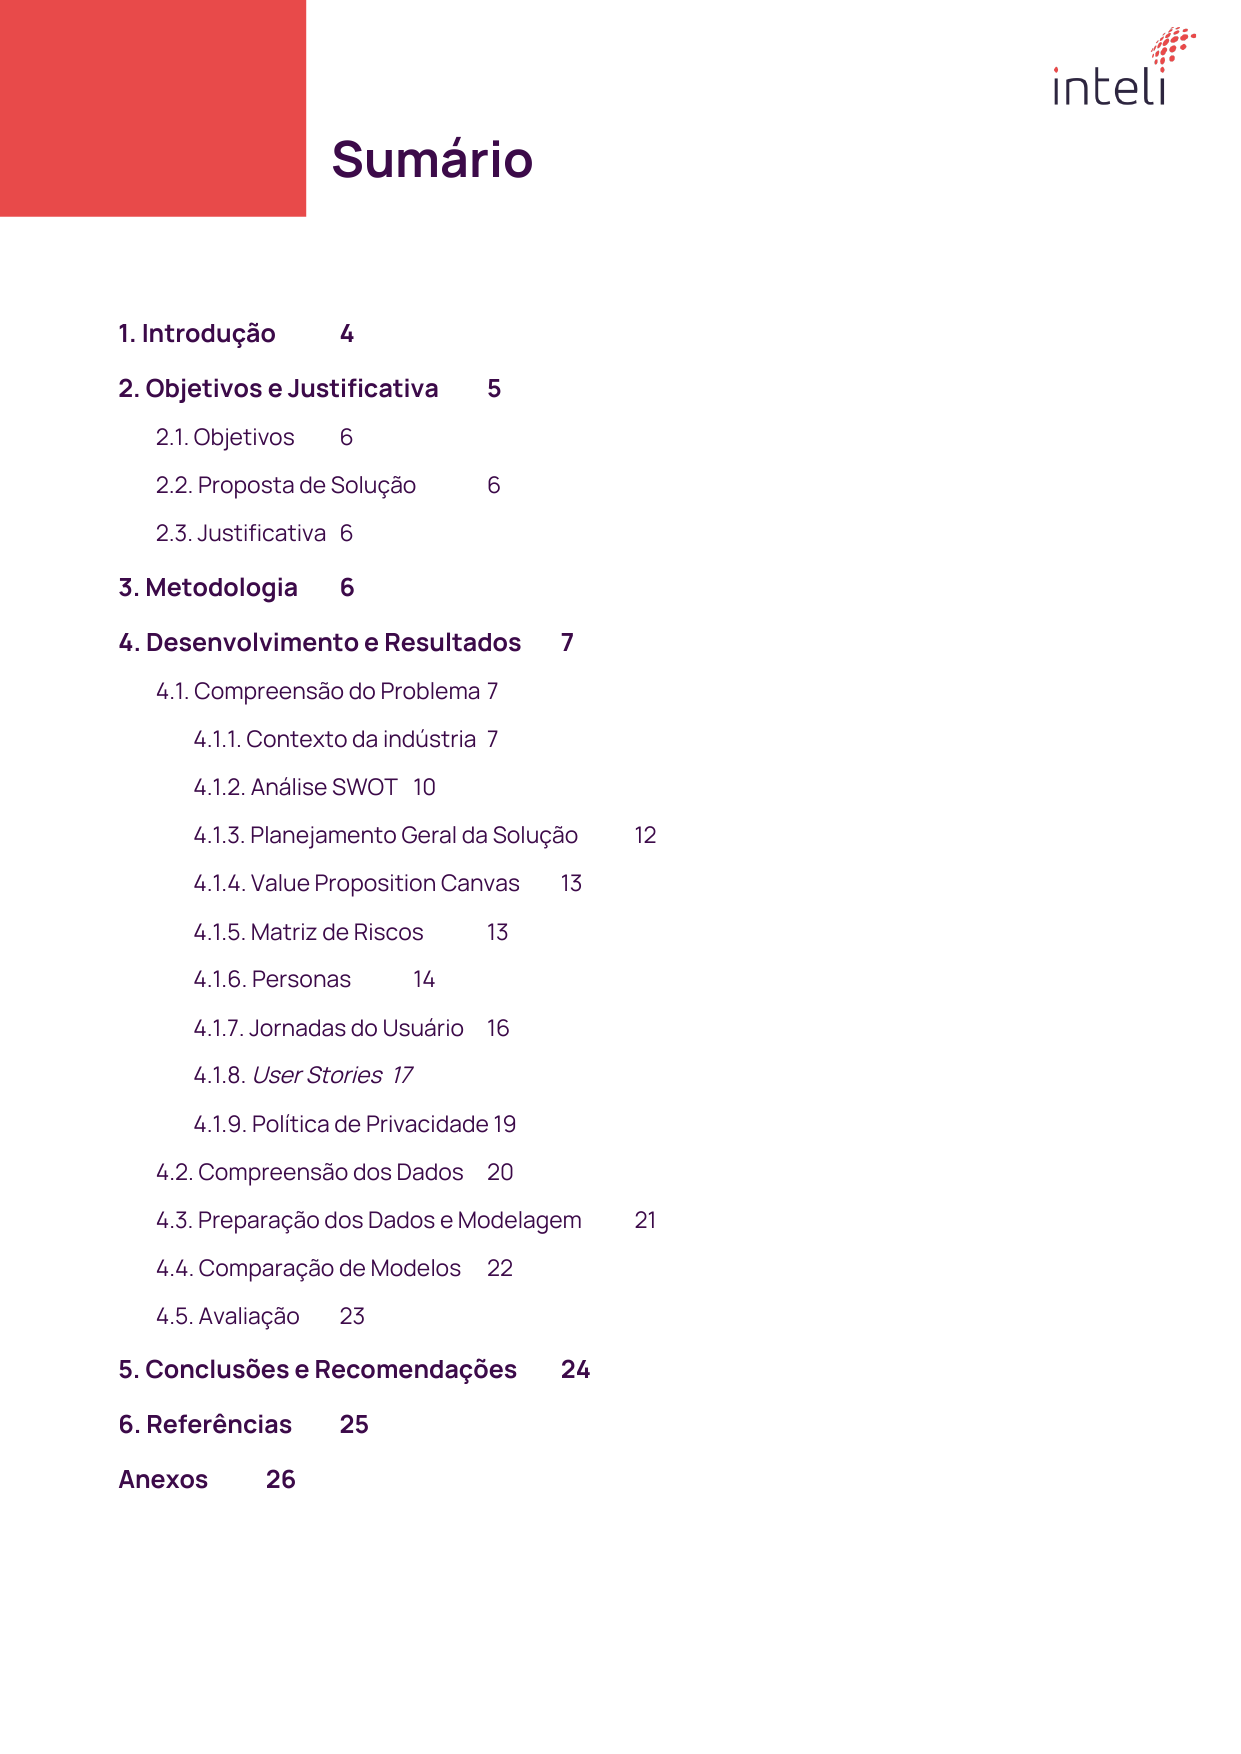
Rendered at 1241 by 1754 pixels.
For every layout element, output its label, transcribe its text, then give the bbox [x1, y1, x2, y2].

picture [1054, 27, 1197, 105]
picture [0, 0, 307, 217]
text Sumário [118, 124, 1122, 192]
